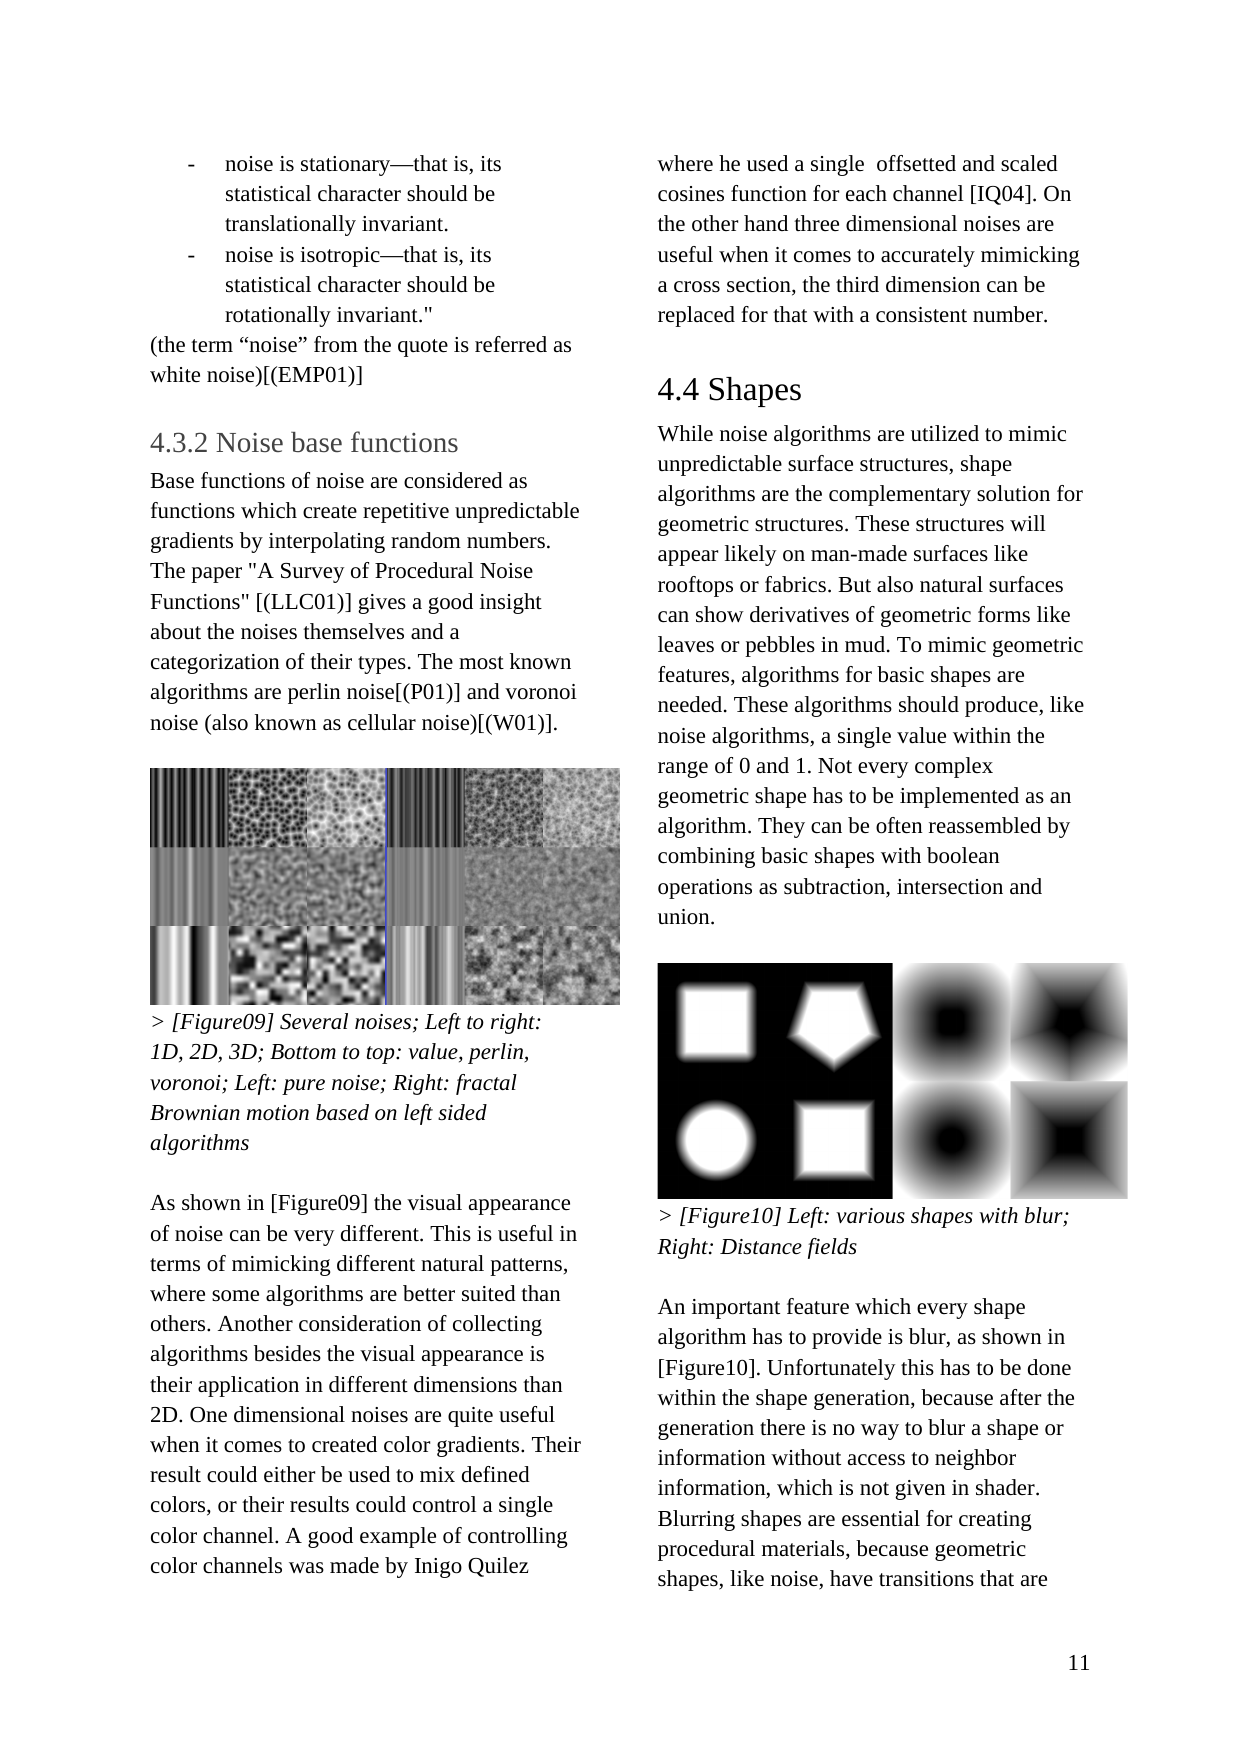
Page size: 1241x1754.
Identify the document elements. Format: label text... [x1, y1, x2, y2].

subtitle 4.4 Shapes [657, 369, 1090, 407]
picture [150, 768, 620, 1005]
text (the term “noise” from the quote is referred as white noise)[(EMP01)] [150, 331, 582, 388]
text While noise algorithms are utilized to mimic unpredictable surface structures, shape algorithms are the complementary solution for geometric structures. These structures will appear likely on man-made surfaces like rooftops or fabrics. But also natural surfaces can show derivatives of geometric forms like leaves or pebbles in mud. To mimic geometric features, algorithms for basic shapes are needed. These algorithms should produce, like noise algorithms, a single value within the range of 0 and 1. Not every complex geometric shape has to be implemented as an algorithm. They can be often reassembled by combining basic shapes with boolean operations as subtraction, intersection and union. [657, 419, 1090, 929]
text > [Figure10] Left: various shapes with blur; Right: Distance fields [657, 1203, 1090, 1259]
text As shown in [Figure09] the visual appearance of noise can be very different. This is useful in terms of mimicking different natural patterns, where some algorithms are better suited than others. Another consideration of collecting algorithms besides the visual appearance is their application in different dimensions than 2D. One dimensional noises are quite useful when it comes to created color gradients. Their result could either be used to mix defined colors, or their results could control a single color channel. A good example of controlling color channels was made by Inigo Quilez where he used a single offsetted and scaled cosines function for each channel [IQ04]. On the other hand three dimensional noises are useful when it comes to accurately mimicking a cross section, the third dimension can be replaced for that with a consistent number. [657, 150, 1090, 327]
picture [657, 963, 1128, 1199]
text Base functions of noise are considered as functions which create repetitive unpredictable gradients by interpolating random numbers. The paper "A Survey of Procedural Noise Functions" [(LLC01)] gives a good insight about the noises themselves and a categorization of their types. The most known algorithms are perlin noise[(P01)] and voronoi noise (also known as cellular noise)[(W01)]. [150, 467, 582, 735]
list noise is isotropic—that is, its statistical character should be rotationally invariant." [187, 241, 582, 327]
text As shown in [Figure09] the visual appearance of noise can be very different. This is useful in terms of mimicking different natural patterns, where some algorithms are better suited than others. Another consideration of collecting algorithms besides the visual appearance is their application in different dimensions than 2D. One dimensional noises are quite useful when it comes to created color gradients. Their result could either be used to mix defined colors, or their results could control a single color channel. A good example of controlling color channels was made by Inigo Quilez where he used a single offsetted and scaled cosines function for each channel [IQ04]. On the other hand three dimensional noises are useful when it comes to accurately mimicking a cross section, the third dimension can be replaced for that with a consistent number. [150, 1189, 582, 1578]
text > [Figure09] Several noises; Left to right: 1D, 2D, 3D; Bottom to top: value, perlin, voronoi; Left: pure noise; Right: fractal Brownian motion based on left sided algorithms [150, 1008, 582, 1155]
subtitle 4.3.2 Noise base functions [150, 425, 582, 458]
list noise is stationary—that is, its statistical character should be translationally invariant. [187, 150, 582, 237]
